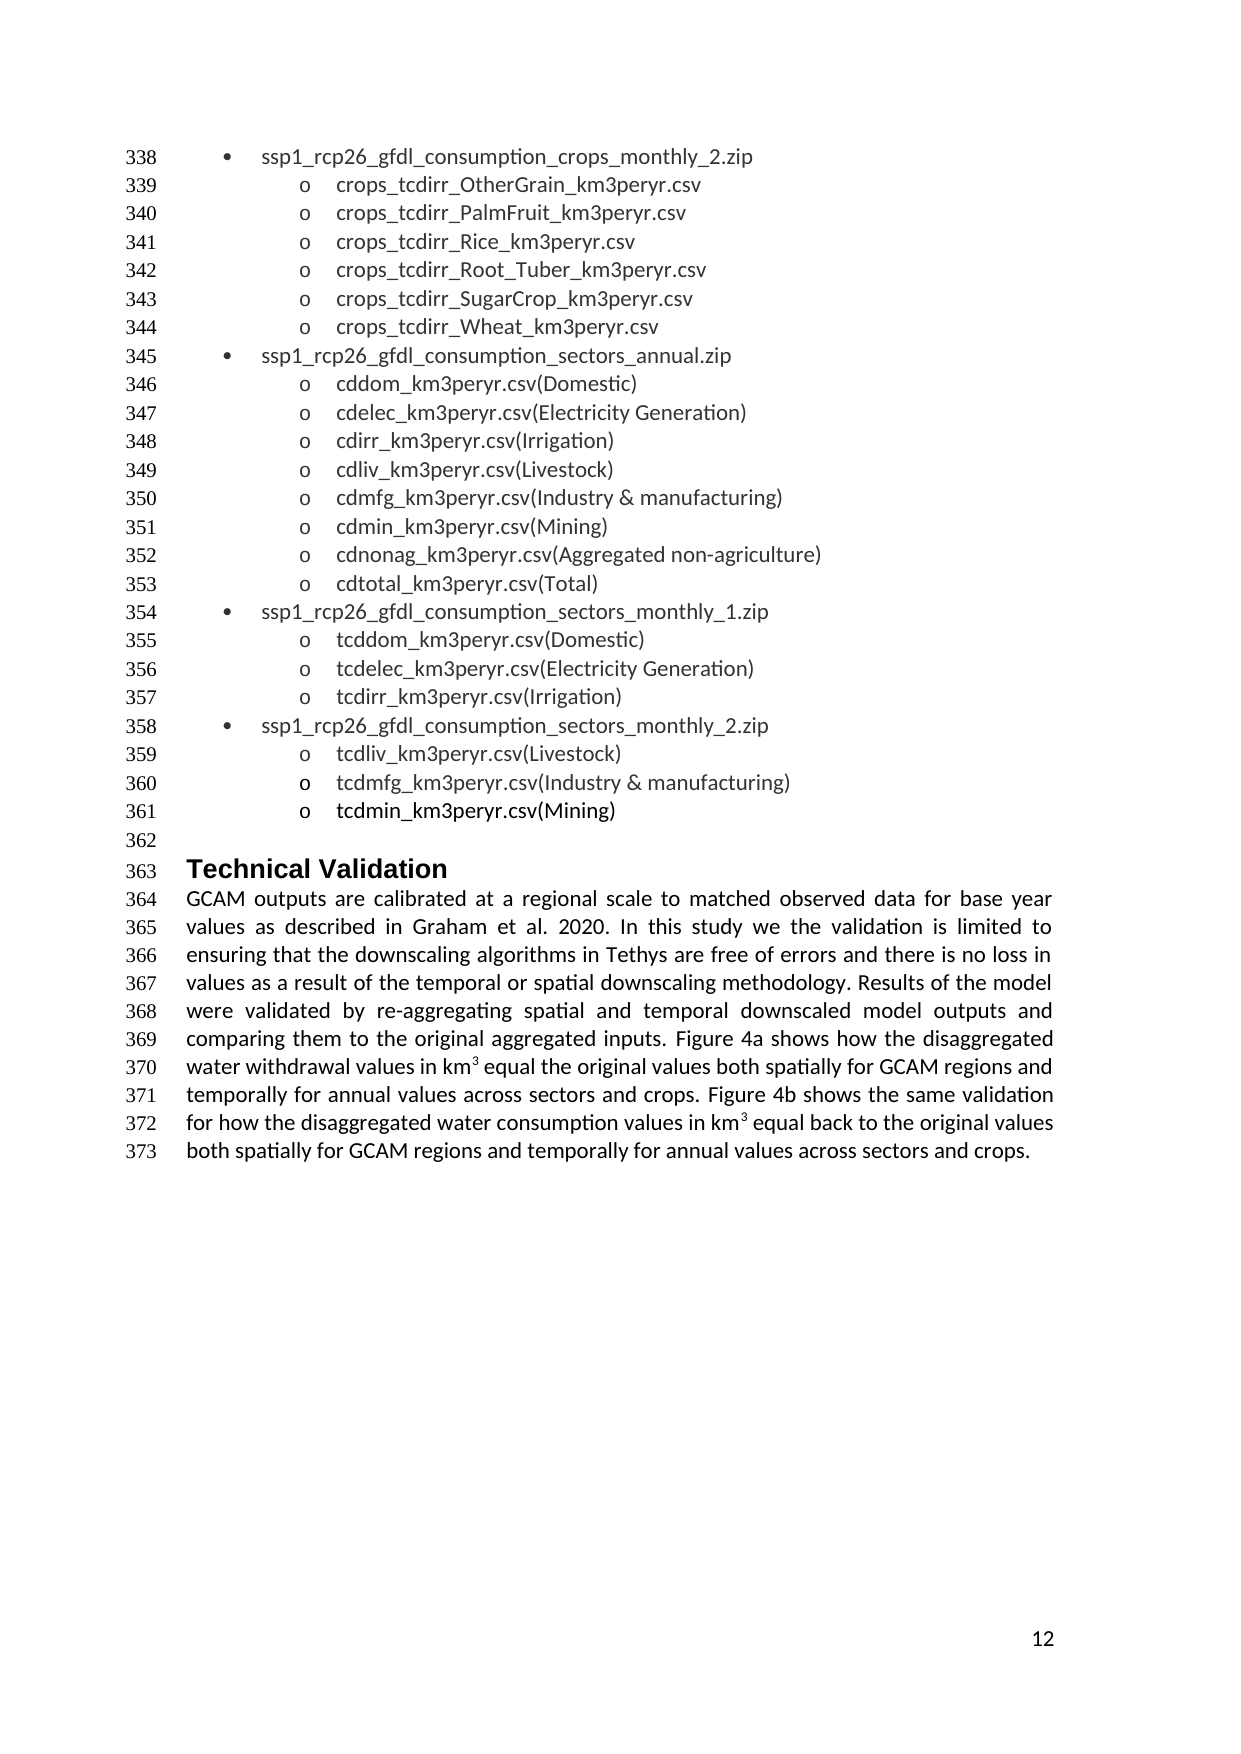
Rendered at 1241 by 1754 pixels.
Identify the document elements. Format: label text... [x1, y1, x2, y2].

list cdnonag_km3peryr.csv(Aggregated non-agriculture) [298, 540, 1054, 569]
list cdmfg_km3peryr.csv(Industry & manufacturing) [298, 483, 1054, 512]
list crops_tcdirr_OtherGrain_km3peryr.csv [298, 170, 1054, 198]
list tcdliv_km3peryr.csv(Livestock) [298, 739, 1054, 768]
list ssp1_rcp26_gfdl_consumption_sectors_annual.zip [223, 341, 1054, 369]
list cdliv_km3peryr.csv(Livestock) [298, 455, 1054, 483]
subtitle Technical Validation [186, 853, 1054, 884]
list tcdmfg_km3peryr.csv(Industry & manufacturing) [298, 768, 1054, 796]
list crops_tcdirr_SugarCrop_km3peryr.csv [298, 284, 1054, 312]
list tcdirr_km3peryr.csv(Irrigation) [298, 682, 1054, 711]
list cdmin_km3peryr.csv(Mining) [298, 512, 1054, 540]
list cddom_km3peryr.csv(Domestic) [298, 369, 1054, 398]
list ssp1_rcp26_gfdl_consumption_sectors_monthly_2.zip [223, 711, 1054, 739]
list crops_tcdirr_PalmFruit_km3peryr.csv [298, 198, 1054, 227]
list crops_tcdirr_Wheat_km3peryr.csv [298, 312, 1054, 341]
list cdtotal_km3peryr.csv(Total) [298, 569, 1054, 597]
list cdirr_km3peryr.csv(Irrigation) [298, 426, 1054, 455]
list crops_tcdirr_Root_Tuber_km3peryr.csv [298, 255, 1054, 284]
list cdelec_km3peryr.csv(Electricity Generation) [298, 398, 1054, 426]
list tcddom_km3peryr.csv(Domestic) [298, 625, 1054, 654]
list tcdelec_km3peryr.csv(Electricity Generation) [298, 654, 1054, 682]
list ssp1_rcp26_gfdl_consumption_sectors_monthly_1.zip [223, 597, 1054, 625]
text GCAM outputs are calibrated at a regional scale to matched observed data for base year values as described in Graham et al. 2020. In this study we the validation is limited to ensuring that the downscaling algorithms in Tethys are free of errors and there is no loss in values as a result of the temporal or spatial downscaling methodology. Results of the model were validated by re-aggregating spatial and temporal downscaled model outputs and comparing them to the original aggregated inputs. Figure 4a shows how the disaggregated water withdrawal values in km3 equal the original values both spatially for GCAM regions and temporally for annual values across sectors and crops. Figure 4b shows the same validation for how the disaggregated water consumption values in km3 equal back to the original values both spatially for GCAM regions and temporally for annual values across sectors and crops. [186, 884, 1054, 1164]
list tcdmin_km3peryr.csv(Mining) [298, 796, 1054, 825]
list crops_tcdirr_Rice_km3peryr.csv [298, 227, 1054, 255]
list ssp1_rcp26_gfdl_consumption_crops_monthly_2.zip [223, 142, 1054, 170]
